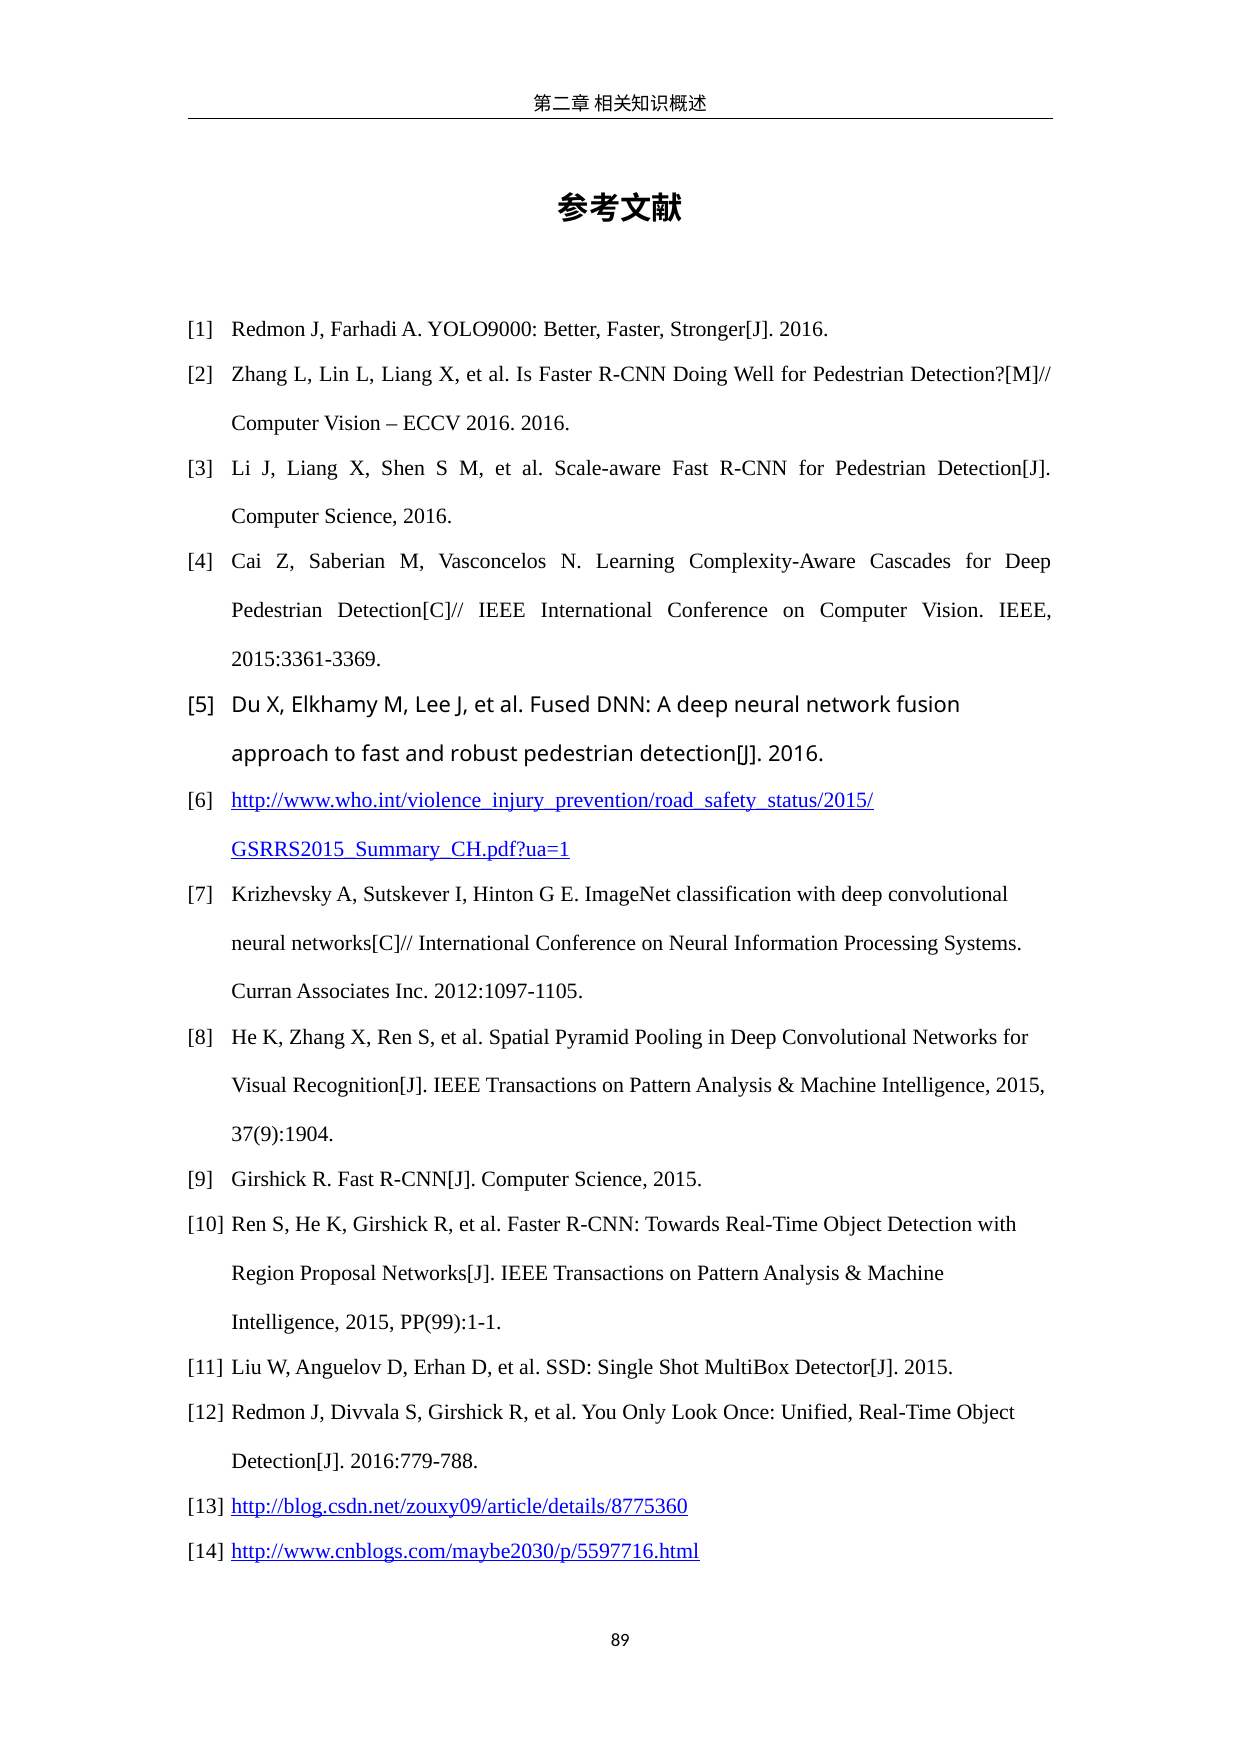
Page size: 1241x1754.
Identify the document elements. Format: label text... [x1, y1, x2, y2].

list Girshick R. Fast R-CNN[J]. Computer Science, 2015. [187, 1163, 1053, 1195]
list http://www.cnblogs.com/maybe2030/p/5597716.html [187, 1534, 1053, 1567]
subtitle 参考文献 [187, 174, 1053, 239]
list He K, Zhang X, Ren S, et al. Spatial Pyramid Pooling in Deep Convolutional Networks for Visual Recognition[J]. IEEE Transactions on Pattern Analysis & Machine Intelligence, 2015, 37(9):1904. [187, 1020, 1053, 1150]
list Li J, Liang X, Shen S M, et al. Scale-aware Fast R-CNN for Pedestrian Detection[J]. Computer Science, 2016. [187, 451, 1053, 532]
list Liu W, Anguelov D, Erhan D, et al. SSD: Single Shot MultiBox Detector[J]. 2015. [187, 1350, 1053, 1383]
list Krizhevsky A, Sutskever I, Hinton G E. ImageNet classification with deep convolutional neural networks[C]// International Conference on Neural Information Processing Systems. Curran Associates Inc. 2012:1097-1105. [187, 877, 1053, 1007]
list Cai Z, Saberian M, Vasconcelos N. Learning Complexity-Aware Cascades for Deep Pedestrian Detection[C]// IEEE International Conference on Computer Vision. IEEE, 2015:3361-3369. [187, 545, 1053, 675]
list Zhang L, Lin L, Liang X, et al. Is Faster R-CNN Doing Well for Pedestrian Detection?[M]// Computer Vision – ECCV 2016. 2016. [187, 357, 1053, 438]
list http://www.who.int/violence_injury_prevention/road_safety_status/2015/GSRRS2015_Summary_CH.pdf?ua=1 [187, 783, 1053, 865]
list Ren S, He K, Girshick R, et al. Faster R-CNN: Towards Real-Time Object Detection with Region Proposal Networks[J]. IEEE Transactions on Pattern Analysis & Machine Intelligence, 2015, PP(99):1-1. [187, 1208, 1053, 1338]
list Redmon J, Divvala S, Girshick R, et al. You Only Look Once: Unified, Real-Time Object Detection[J]. 2016:779-788. [187, 1395, 1053, 1477]
list http://blog.csdn.net/zouxy09/article/details/8775360 [187, 1489, 1053, 1522]
list Du X, Elkhamy M, Lee J, et al. Fused DNN: A deep neural network fusion approach to fast and robust pedestrian detection[J]. 2016. [187, 687, 1053, 769]
list Redmon J, Farhadi A. YOLO9000: Better, Faster, Stronger[J]. 2016. [187, 312, 1053, 344]
